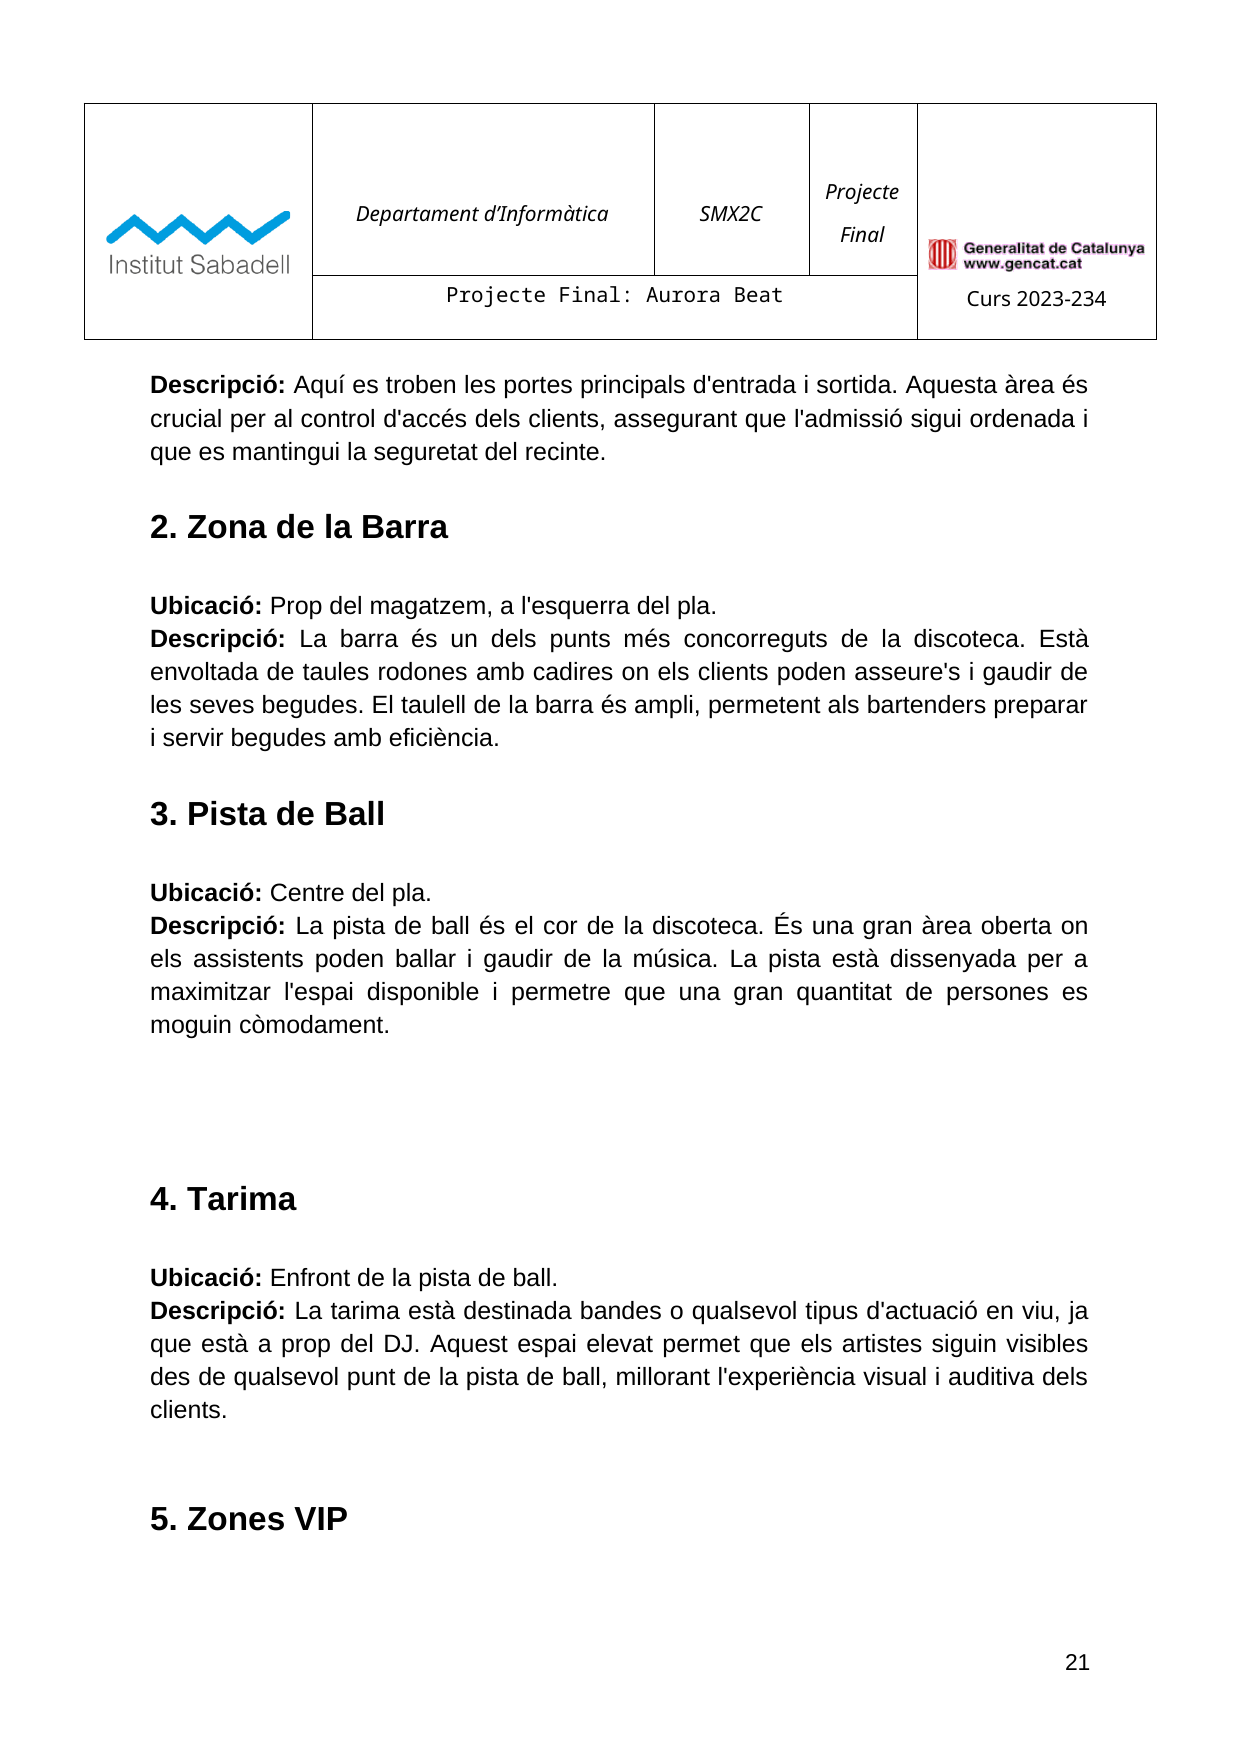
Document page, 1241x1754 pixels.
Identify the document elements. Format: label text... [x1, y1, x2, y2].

subtitle 2. Zona de la Barra [150, 507, 1090, 546]
text Descripció: La barra és un dels punts més concorreguts de la discoteca. Està envoltada de taules rodones amb cadires on els clients poden asseure's i gaudir de les seves begudes. El taulell de la barra és ampli, permetent als bartenders preparar i servir begudes amb eficiència. [150, 624, 1090, 752]
text Ubicació: Enfront de la pista de ball. [150, 1263, 1090, 1292]
text Descripció: La pista de ball és el cor de la discoteca. És una gran àrea oberta on els assistents poden ballar i gaudir de la música. La pista està dissenyada per a maximitzar l'espai disponible i permetre que una gran quantitat de persones es moguin còmodament. [150, 911, 1090, 1038]
text Descripció: La tarima està destinada bandes o qualsevol tipus d'actuació en viu, ja que està a prop del DJ. Aquest espai elevat permet que els artistes siguin visibles des de qualsevol punt de la pista de ball, millorant l'experiència visual i auditiva dels clients. [150, 1296, 1090, 1424]
picture [106, 211, 282, 236]
text Descripció: Aquí es troben les portes principals d'entrada i sortida. Aquesta àrea és crucial per al control d'accés dels clients, assegurant que l'admissió sigui ordenada i que es mantingui la seguretat del recinte. [150, 371, 1090, 465]
subtitle 5. Zones VIP [150, 1499, 1090, 1537]
text Ubicació: Centre del pla. [150, 878, 1090, 906]
picture [106, 220, 290, 280]
subtitle 3. Pista de Ball [150, 794, 1090, 832]
subtitle 4. Tarima [150, 1179, 1090, 1218]
text Ubicació: Prop del magatzem, a l'esquerra del pla. [150, 591, 1090, 620]
picture [928, 239, 1145, 272]
